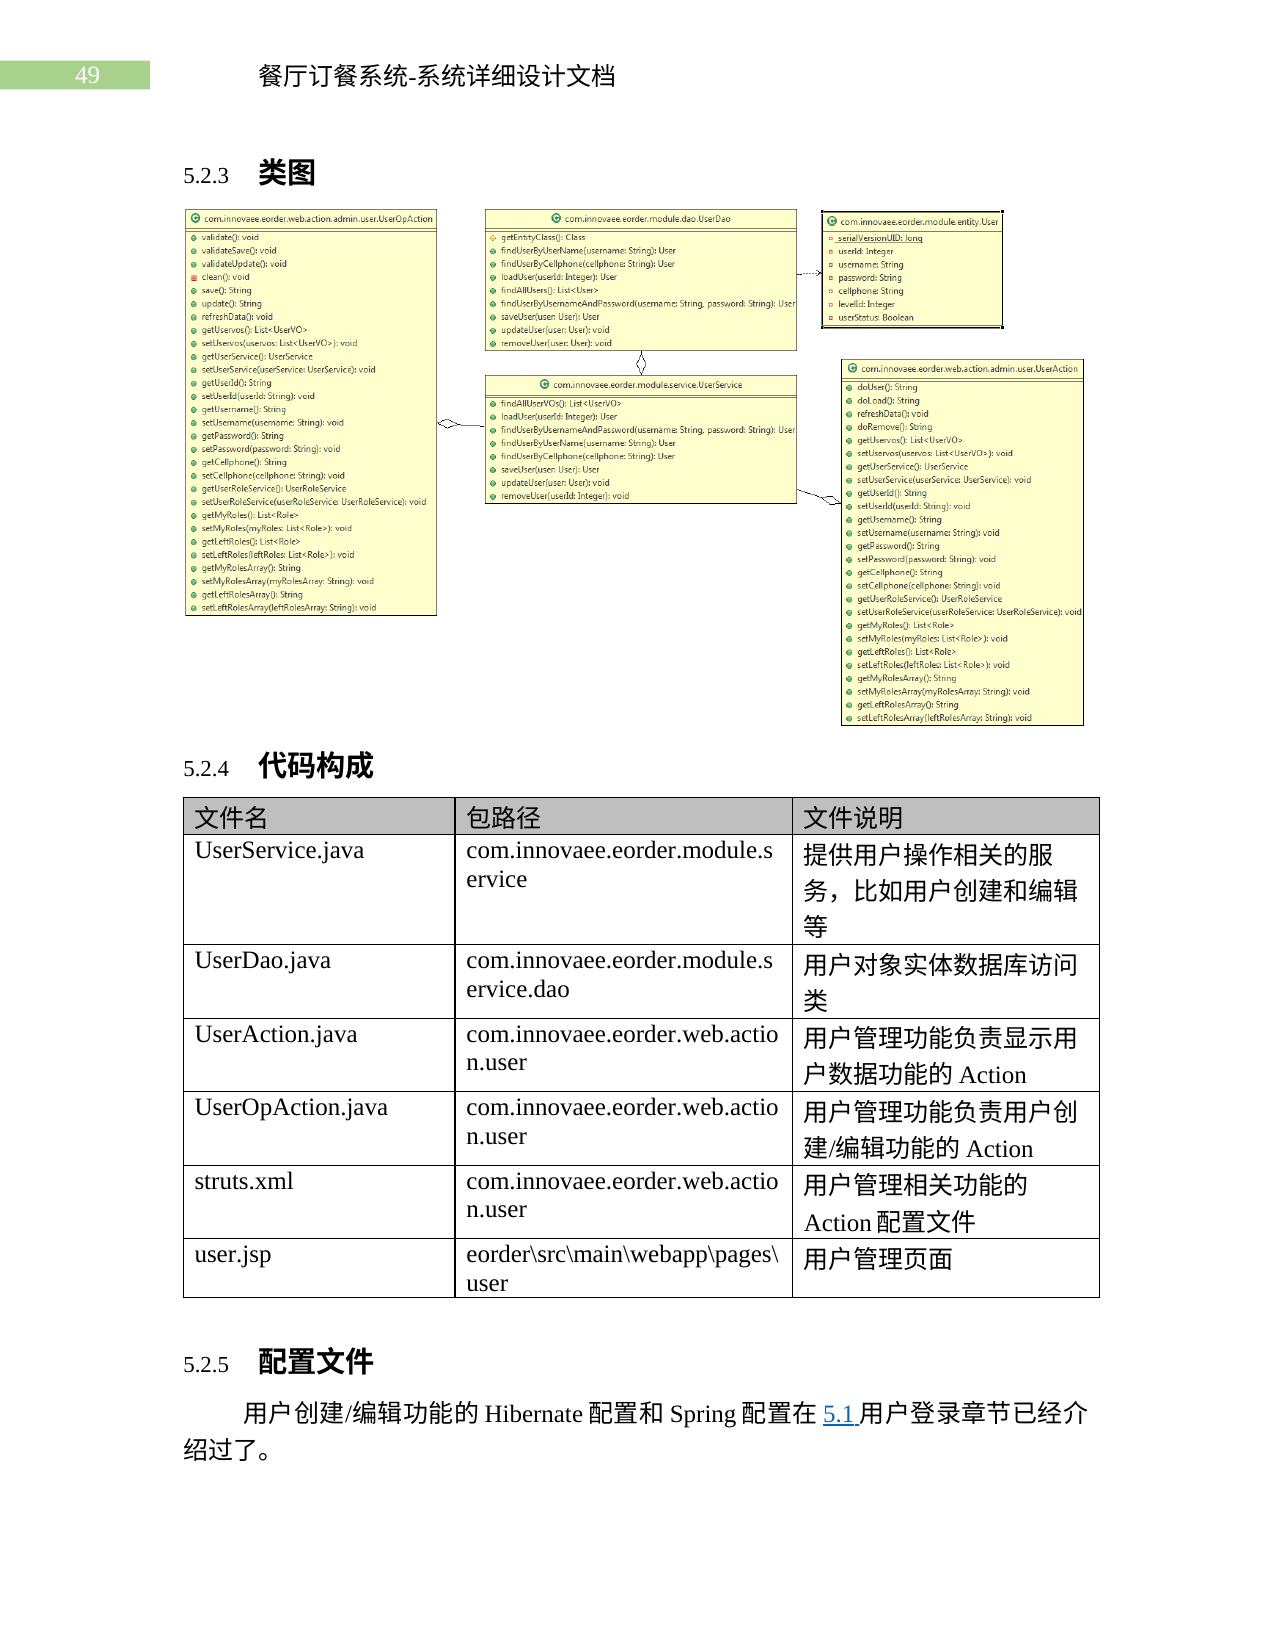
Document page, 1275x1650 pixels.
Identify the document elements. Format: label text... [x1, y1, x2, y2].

table_cell com.innovaee.eorder.web.action.user [456, 1166, 792, 1238]
table_cell eorder\src\main\webapp\pages\user [456, 1239, 792, 1297]
table_header 包路径 [456, 798, 792, 834]
table_cell UserOpAction.java [184, 1092, 454, 1165]
text 用户创建/编辑功能的Hibernate配置和Spring配置在5.1用户登录章节已经介绍过了。 [183, 1394, 1088, 1466]
table_cell 用户管理功能负责用户创建/编辑功能的Action [793, 1092, 1099, 1165]
table_cell com.innovaee.eorder.web.action.user [456, 1092, 792, 1165]
table_cell UserDao.java [184, 945, 454, 1018]
subtitle 配置文件 [183, 1339, 1088, 1381]
subtitle 类图 [183, 150, 1088, 192]
table_cell 用户管理功能负责显示用户数据功能的Action [793, 1019, 1099, 1091]
picture [183, 204, 1088, 730]
table_cell 提供用户操作相关的服务，比如用户创建和编辑等 [793, 835, 1099, 944]
table_header 文件名 [184, 798, 454, 834]
table_cell UserAction.java [184, 1019, 454, 1091]
table_header 文件说明 [793, 798, 1099, 834]
table_cell UserService.java [184, 835, 454, 944]
table_cell com.innovaee.eorder.module.service.dao [456, 945, 792, 1018]
table_cell user.jsp [184, 1239, 454, 1297]
table_cell struts.xml [184, 1166, 454, 1238]
table_cell 用户管理相关功能的Action配置文件 [793, 1166, 1099, 1238]
table_cell 用户对象实体数据库访问类 [793, 945, 1099, 1018]
table_cell 用户管理页面 [793, 1239, 1099, 1297]
table_cell com.innovaee.eorder.module.service [456, 835, 792, 944]
table_cell com.innovaee.eorder.web.action.user [456, 1019, 792, 1091]
subtitle 代码构成 [183, 742, 1088, 784]
